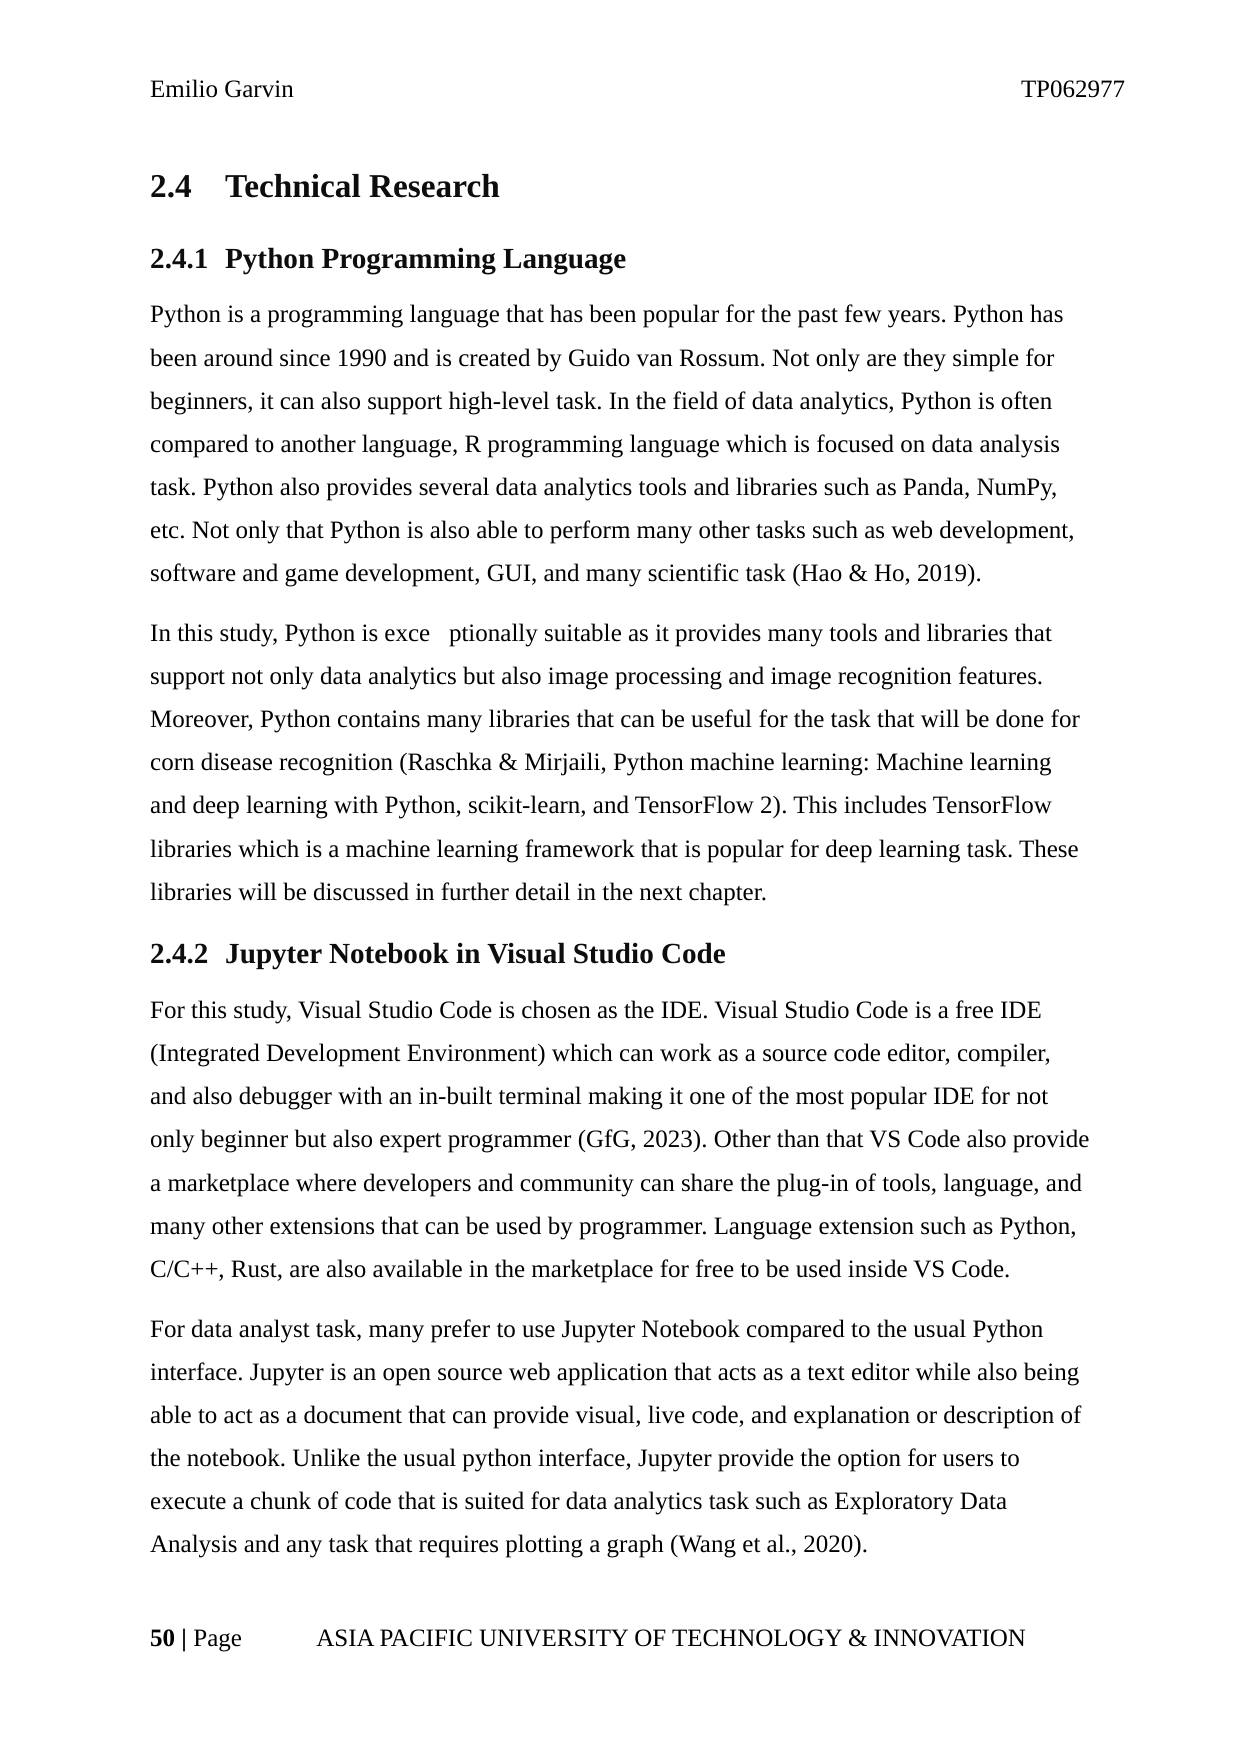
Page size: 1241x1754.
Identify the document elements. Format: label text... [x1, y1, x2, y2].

text For data analyst task, many prefer to use Jupyter Notebook compared to the usual Python interface. Jupyter is an open source web application that acts as a text editor while also being able to act as a document that can provide visual, live code, and explanation or description of the notebook. Unlike the usual python interface, Jupyter provide the option for users to execute a chunk of code that is suited for data analytics task such as Exploratory Data Analysis and any task that requires plotting a graph . [150, 1314, 1090, 1558]
subtitle Jupyter Notebook in Visual Studio Code [150, 937, 1090, 970]
text In this study, Python is exce ptionally suitable as it provides many tools and libraries that support not only data analytics but also image processing and image recognition features. Moreover, Python contains many libraries that can be useful for the task that will be done for corn disease recognition . This includes TensorFlow libraries which is a machine learning framework that is popular for deep learning task. These libraries will be discussed in further detail in the next chapter. [150, 618, 1090, 906]
subtitle Technical Research [150, 167, 1090, 205]
text For this study, Visual Studio Code is chosen as the IDE. Visual Studio Code is a free IDE (Integrated Development Environment) which can work as a source code editor, compiler, and also debugger with an in-built terminal making it one of the most popular IDE for not only beginner but also expert programmer (GfG, 2023). Other than that VS Code also provide a marketplace where developers and community can share the plug-in of tools, language, and many other extensions that can be used by programmer. Language extension such as Python, C/C++, Rust, are also available in the marketplace for free to be used inside VS Code. [150, 995, 1090, 1283]
text Python is a programming language that has been popular for the past few years. Python has been around since 1990 and is created by Guido van Rossum. Not only are they simple for beginners, it can also support high-level task. In the field of data analytics, Python is often compared to another language, R programming language which is focused on data analysis task. Python also provides several data analytics tools and libraries such as Panda, NumPy, etc. Not only that Python is also able to perform many other tasks such as web development, software and game development, GUI, and many scientific task . [150, 299, 1090, 587]
subtitle Python Programming Language [150, 241, 1090, 274]
